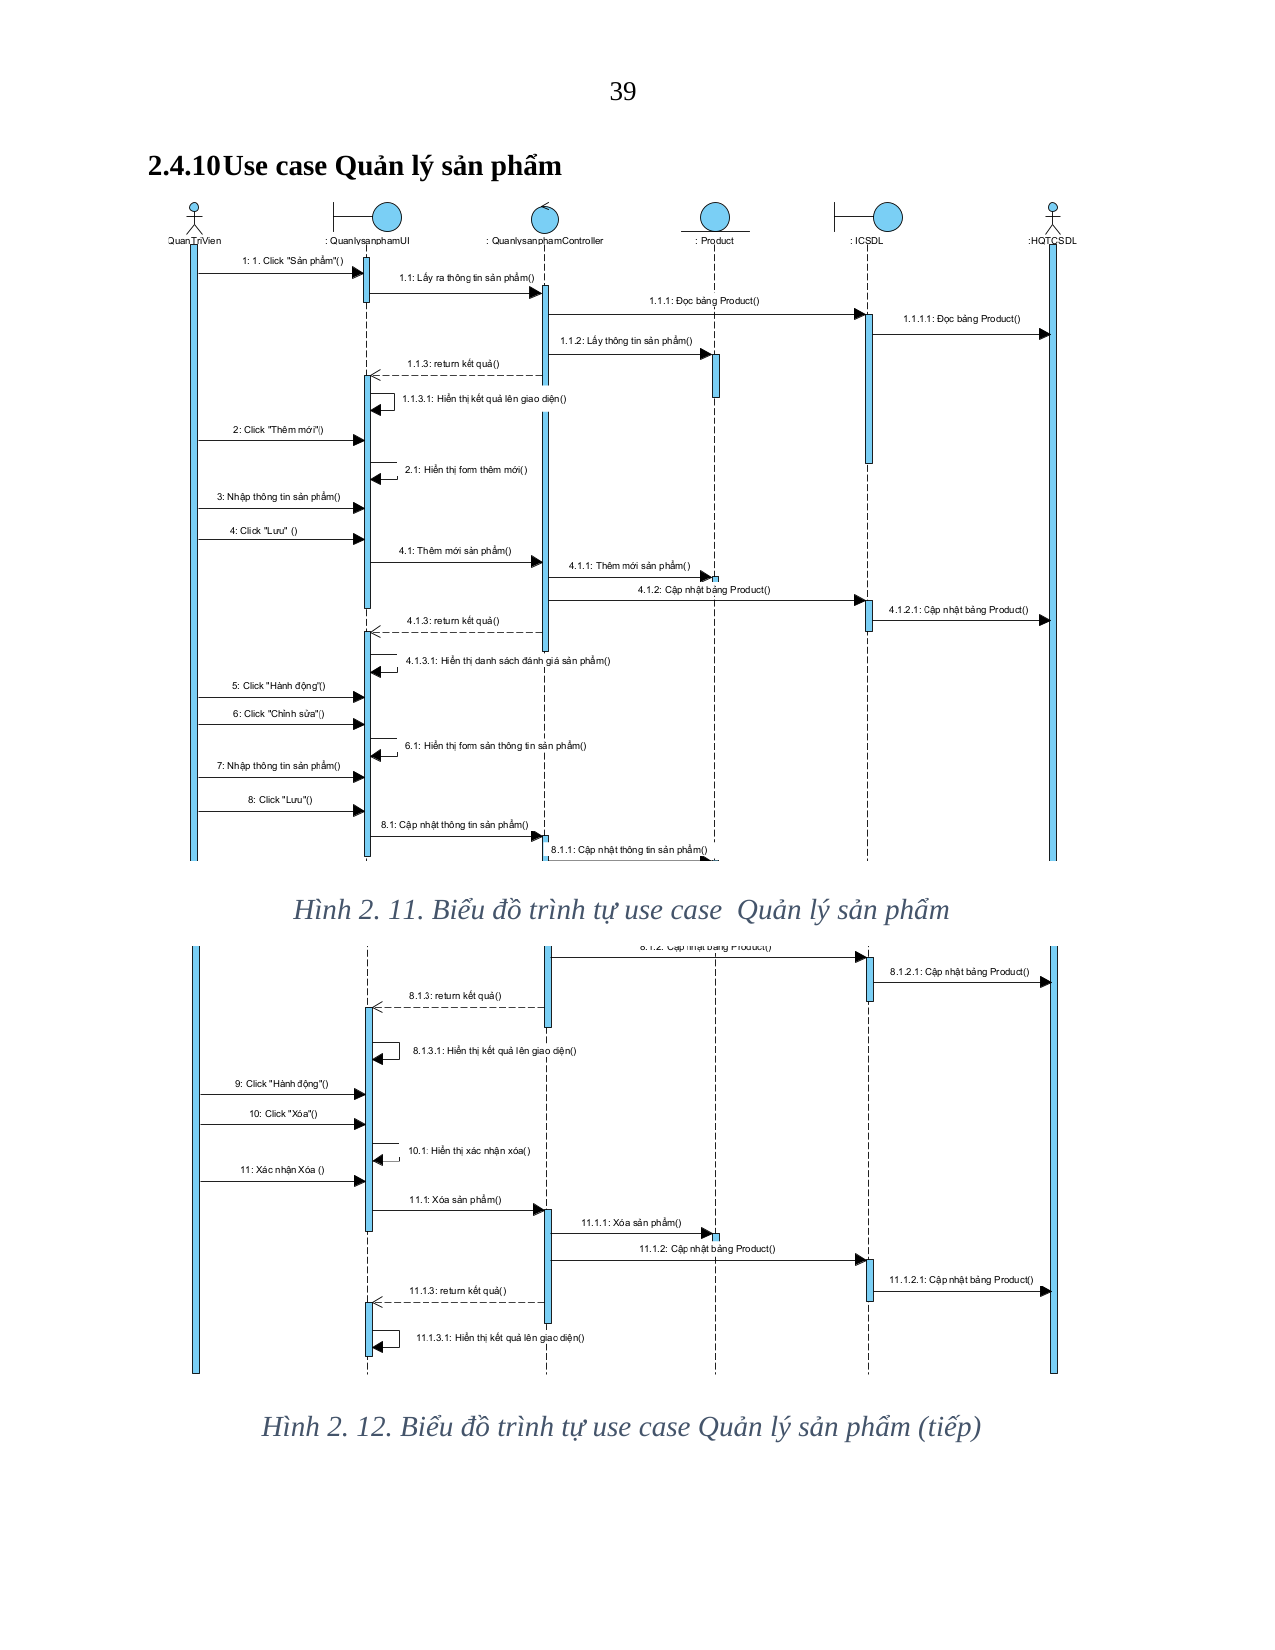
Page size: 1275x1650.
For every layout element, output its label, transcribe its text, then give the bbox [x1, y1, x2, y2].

text Hình 2. 11. Biểu đồ trình tự use case Quản lý sản phẩm [148, 892, 1098, 926]
picture [168, 946, 1077, 1378]
picture [168, 198, 1077, 861]
text Hình 2. 12. Biểu đồ trình tự use case Quản lý sản phẩm (tiếp) [148, 1409, 1098, 1443]
subtitle Use case Quản lý sản phẩm [148, 148, 1098, 181]
